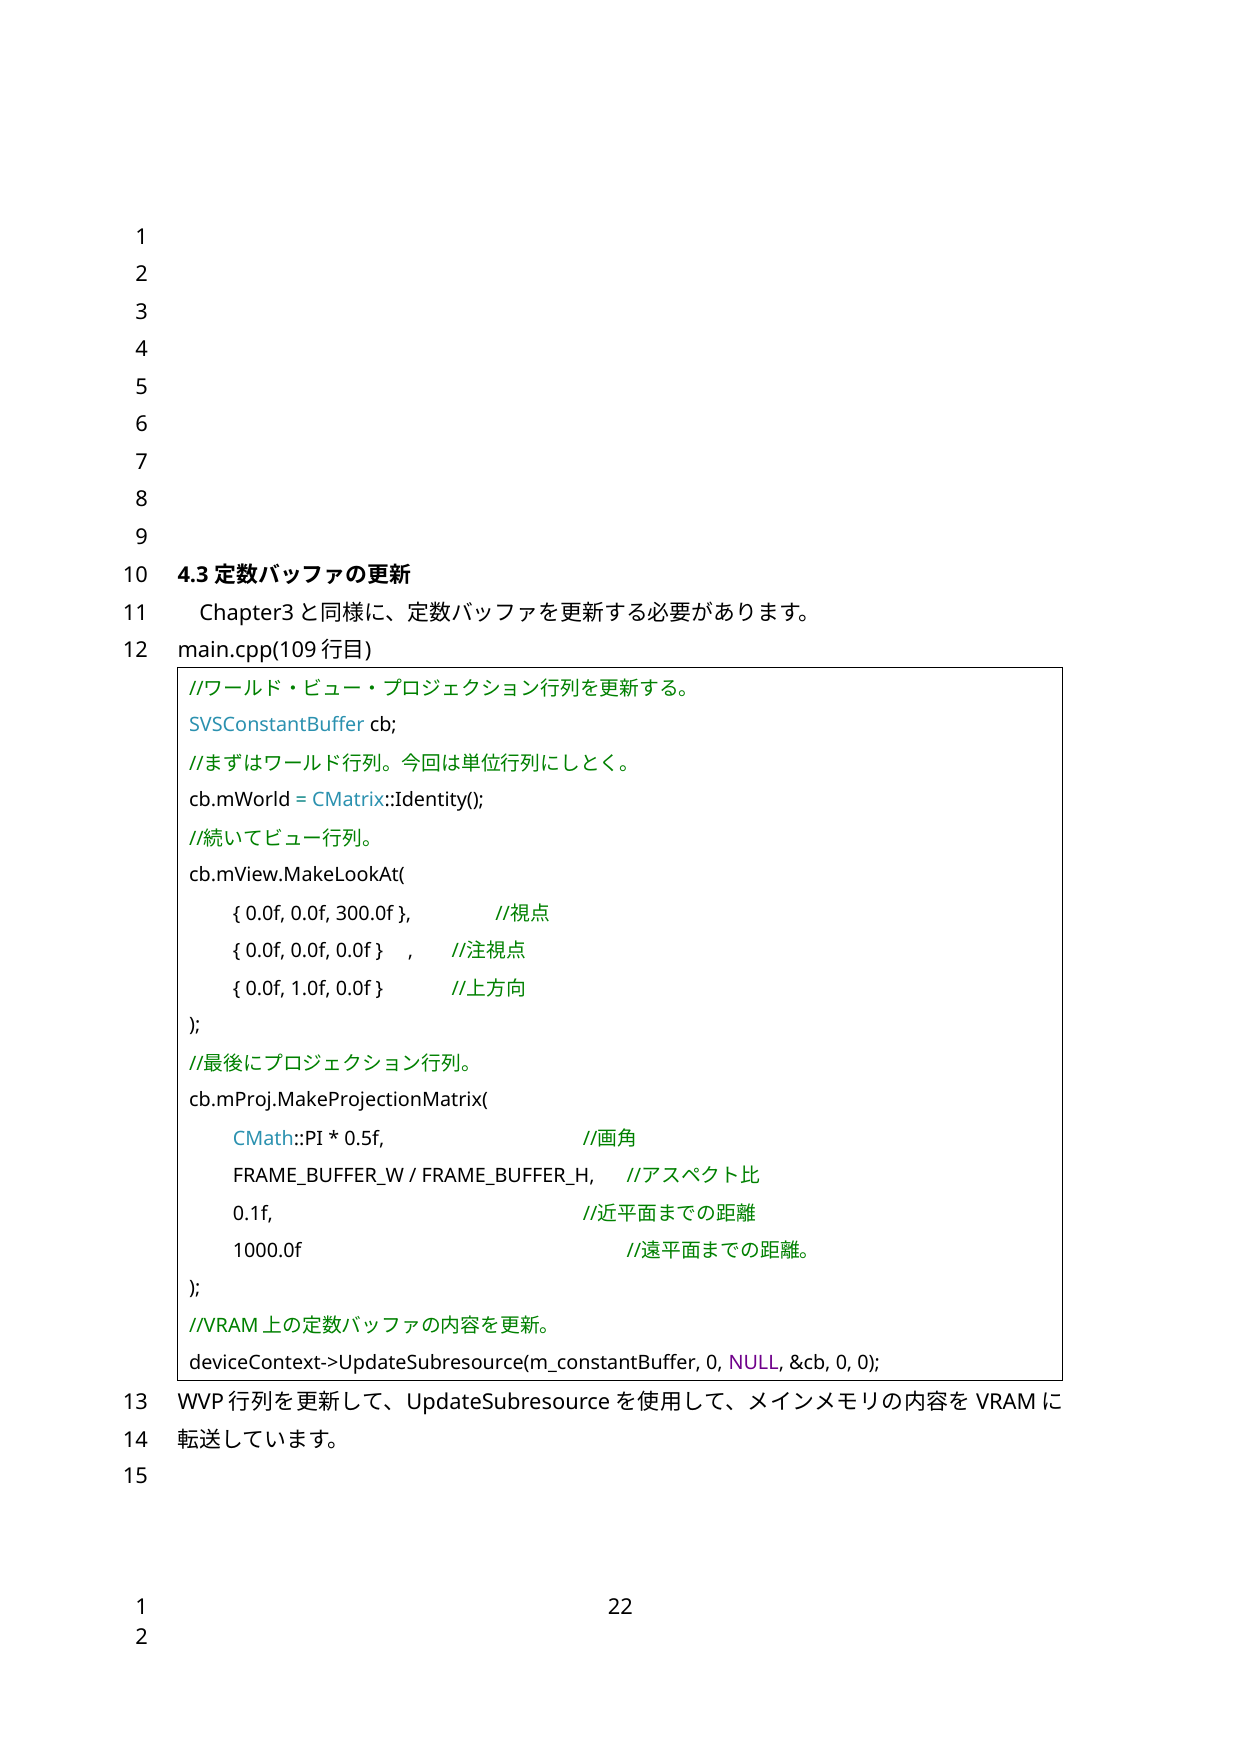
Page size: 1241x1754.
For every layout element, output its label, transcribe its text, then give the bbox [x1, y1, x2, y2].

table_header //ワールド・ビュー・プロジェクション行列を更新する。 SVSConstantBuffer cb; //まずはワールド行列。今回は単位行列にしとく。 cb.mWorld = CMatrix::Identity(); //続いてビュー行列。 cb.mView.MakeLookAt( { 0.0f, 0.0f, 300.0f }, //視点 { 0.0f, 0.0f, 0.0f } , //注視点 { 0.0f, 1.0f, 0.0f } //上方向 ); //最後にプロジェクション行列。 cb.mProj.MakeProjectionMatrix( CMath::PI * 0.5f, //画角 FRAME_BUFFER_W / FRAME_BUFFER_H, //アスペクト比 0.1f, //近平面までの距離 1000.0f //遠平面までの距離。 ); //VRAM上の定数バッファの内容を更新。 deviceContext->UpdateSubresource(m_constantBuffer, 0, NULL, &cb, 0, 0); [178, 668, 1062, 1380]
text WVP行列を更新して、UpdateSubresourceを使用して、メインメモリの内容をVRAMに転送しています。 [177, 1381, 1063, 1456]
text Chapter3と同様に、定数バッファを更新する必要があります。 [177, 592, 1063, 629]
text main.cpp(109行目) [177, 629, 1063, 667]
subtitle 4.3 定数バッファの更新 [177, 554, 1063, 592]
